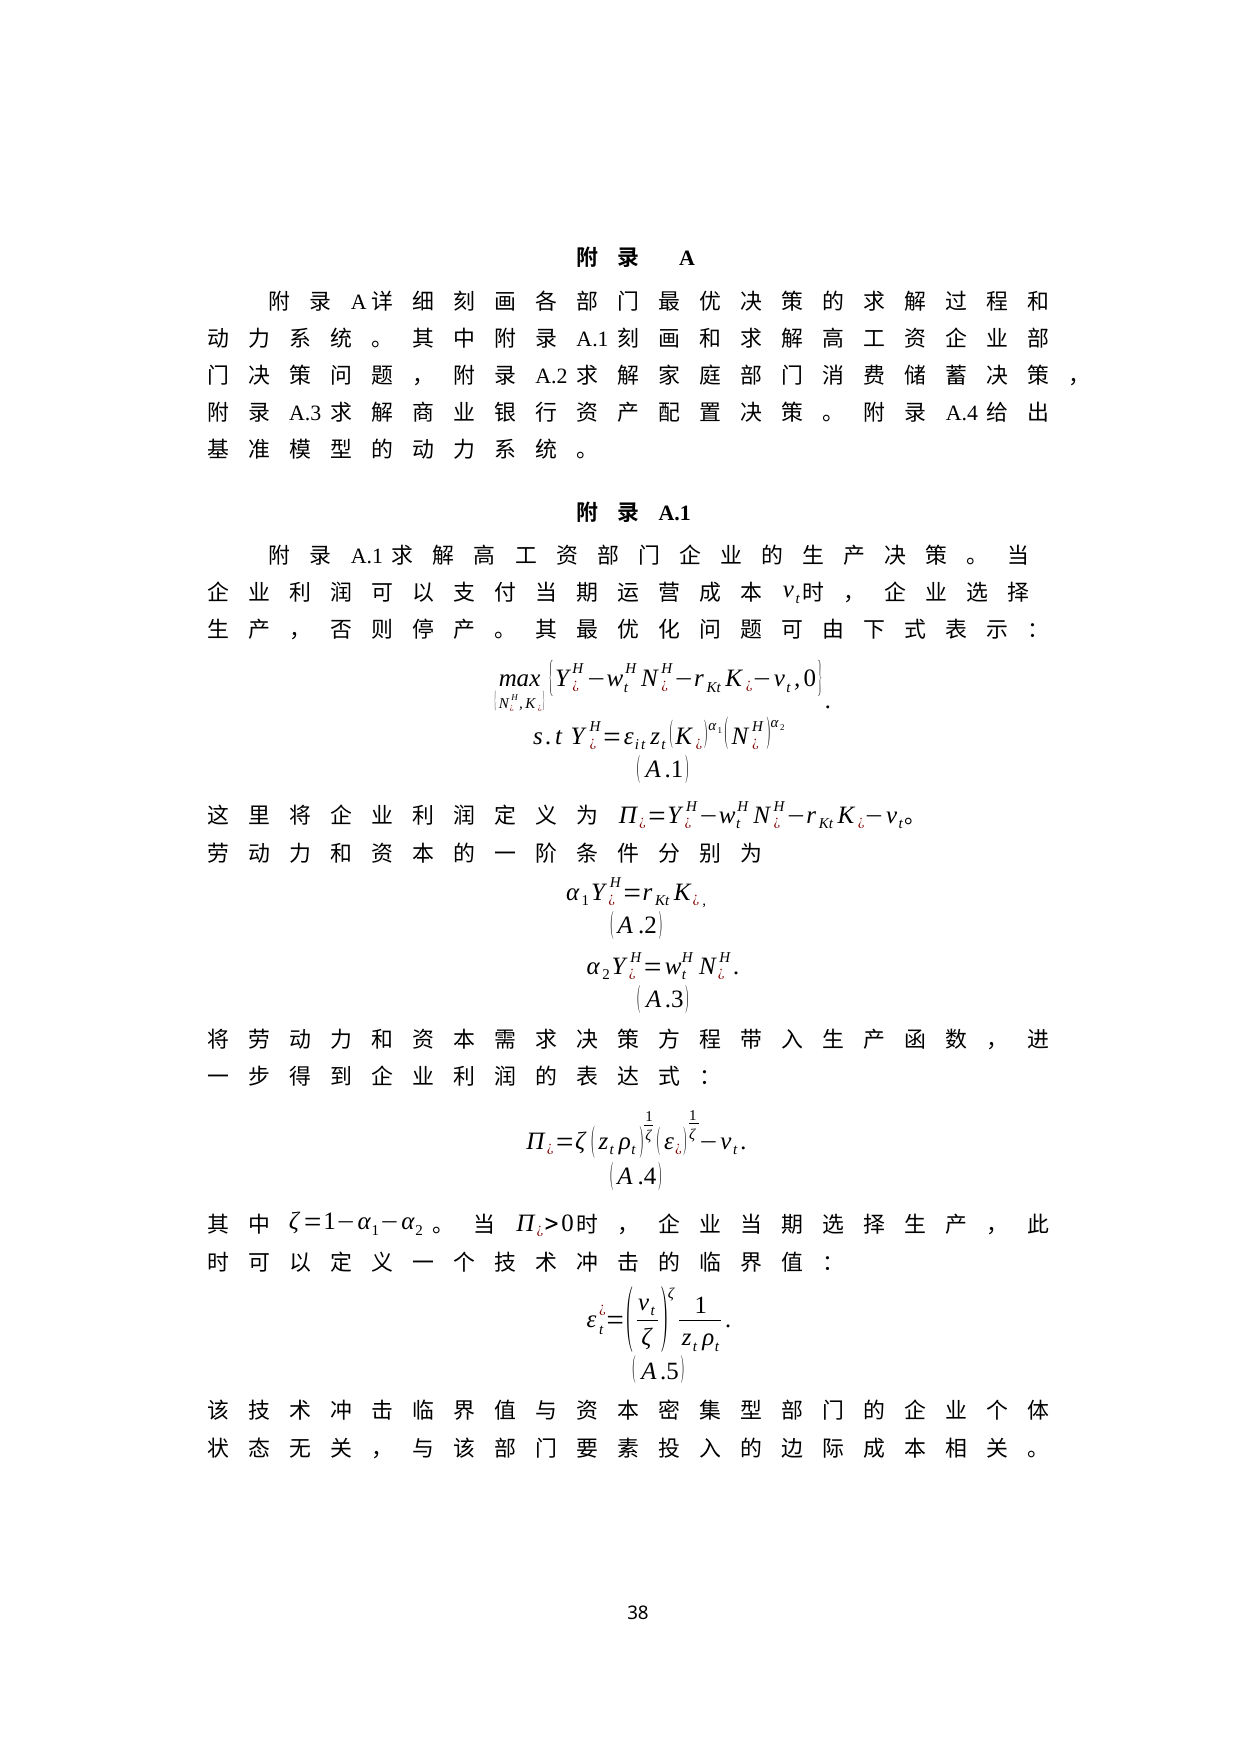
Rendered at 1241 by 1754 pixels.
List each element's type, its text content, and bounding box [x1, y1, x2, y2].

text 附录A.1求解高工资部门企业的生产决策。当企业利润可以支付当期运营成本时，企业选择生产，否则停产。其最优化问题可由下式表示： [207, 535, 1069, 647]
text 劳动力和资本的一阶条件分别为 [207, 833, 1069, 870]
text 其中。当时，企业当期选择生产，此时可以定义一个技术冲击的临界值： [207, 1205, 1069, 1279]
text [207, 1391, 1069, 1465]
text 附录A详细刻画各部门最优决策的求解过程和动力系统。其中附录A.1刻画和求解高工资企业部门决策问题，附录A.2求解家庭部门消费储蓄决策，附录A.3求解商业银行资产配置决策。附录A.4给出基准模型的动力系统。 [207, 281, 1069, 467]
text 这里将企业利润定义为。 [207, 796, 1069, 833]
title 附录 A [207, 238, 1069, 275]
text 将劳动力和资本需求决策方程带入生产函数，进一步得到企业利润的表达式： [207, 1019, 1069, 1093]
title 附录A.1 [207, 492, 1069, 529]
